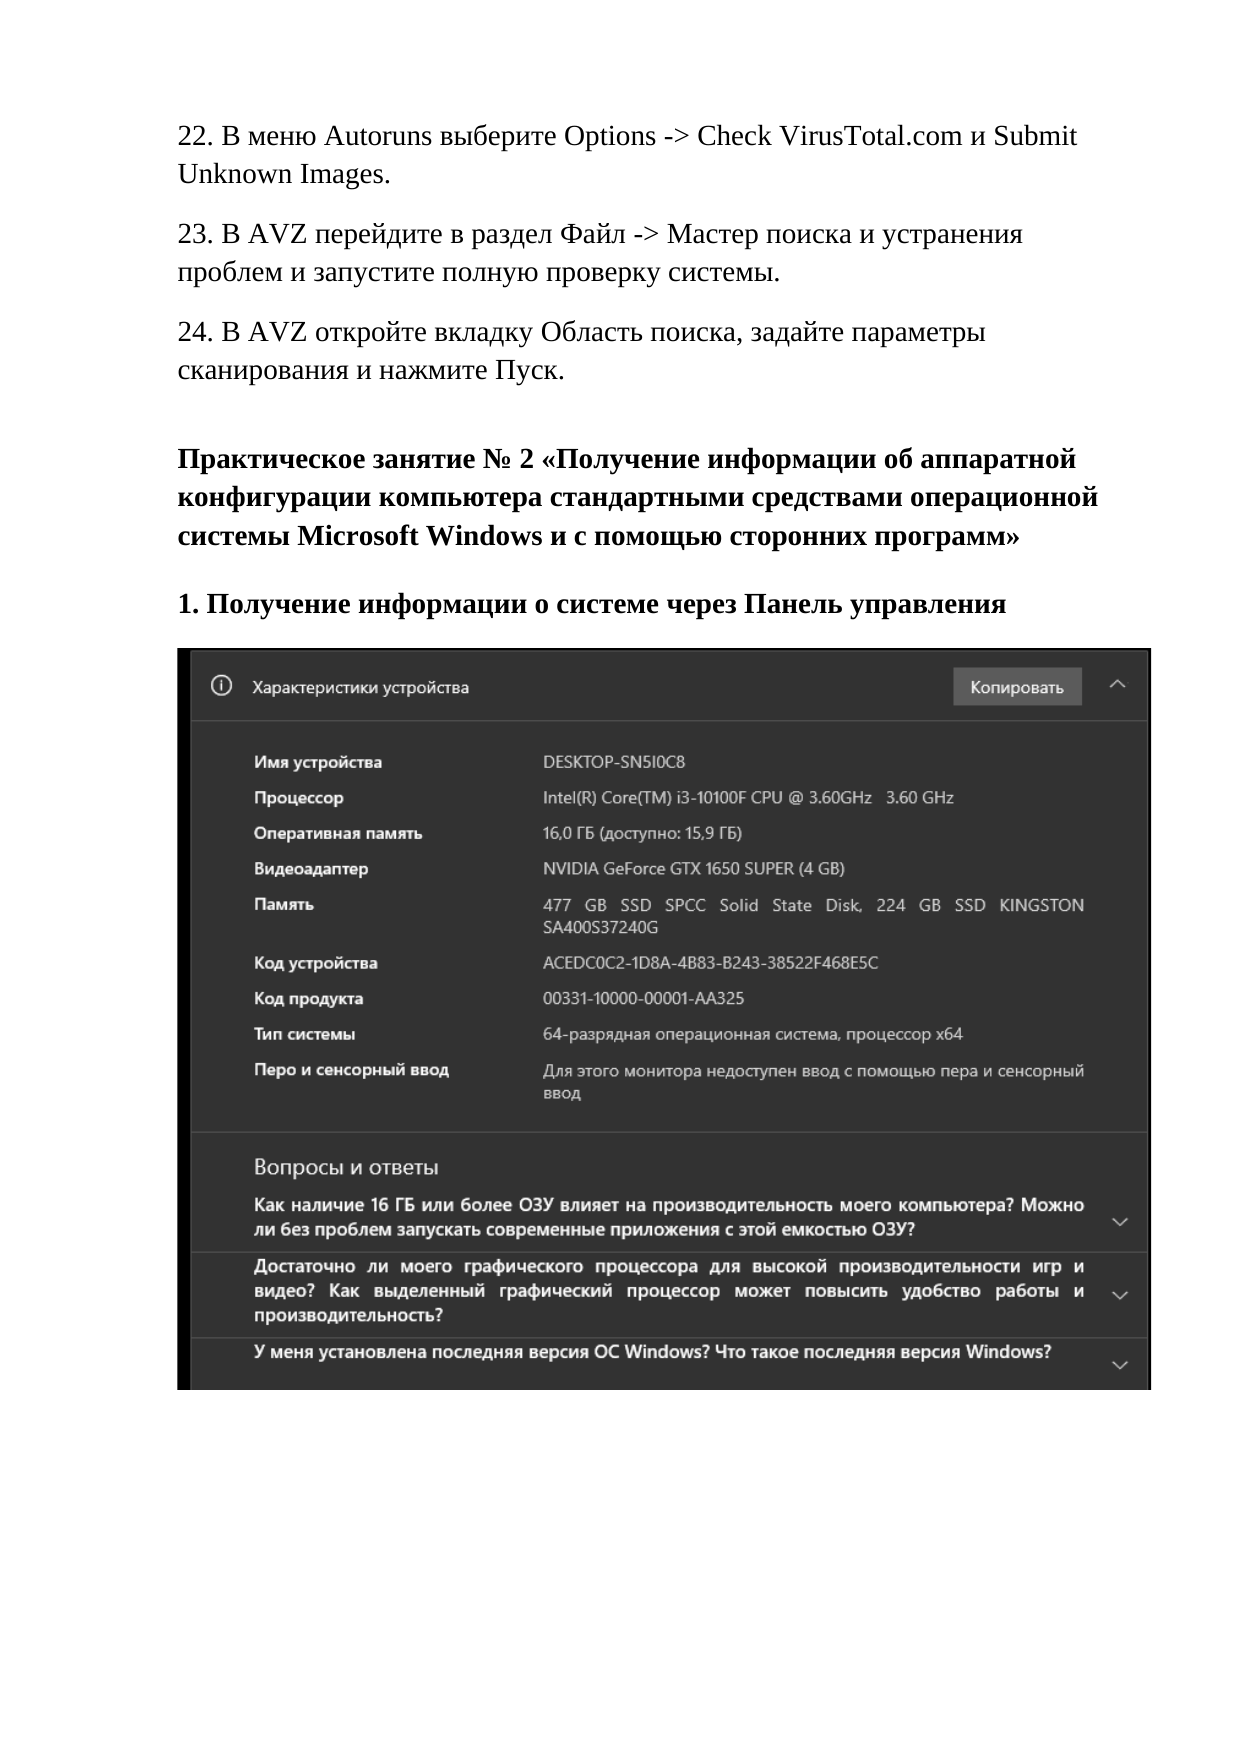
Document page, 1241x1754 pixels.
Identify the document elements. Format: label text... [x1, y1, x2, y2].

picture [177, 648, 1152, 1390]
subtitle Получение информации о системе через Панель управления [177, 586, 1152, 619]
list В меню Autoruns выберите Options -> Check VirusTotal.com и Submit Unknown Images. [177, 118, 1152, 190]
subtitle Практическое занятие № 2 «Получение информации об аппаратной конфигурации компьютера стандартными средствами операционной системы Microsoft Windows и с помощью сторонних программ» [177, 441, 1152, 552]
list В AVZ перейдите в раздел Файл -> Мастер поиска и устранения проблем и запустите полную проверку системы. [177, 216, 1152, 288]
list В AVZ откройте вкладку Область поиска, задайте параметры сканирования и нажмите Пуск. [177, 314, 1152, 386]
